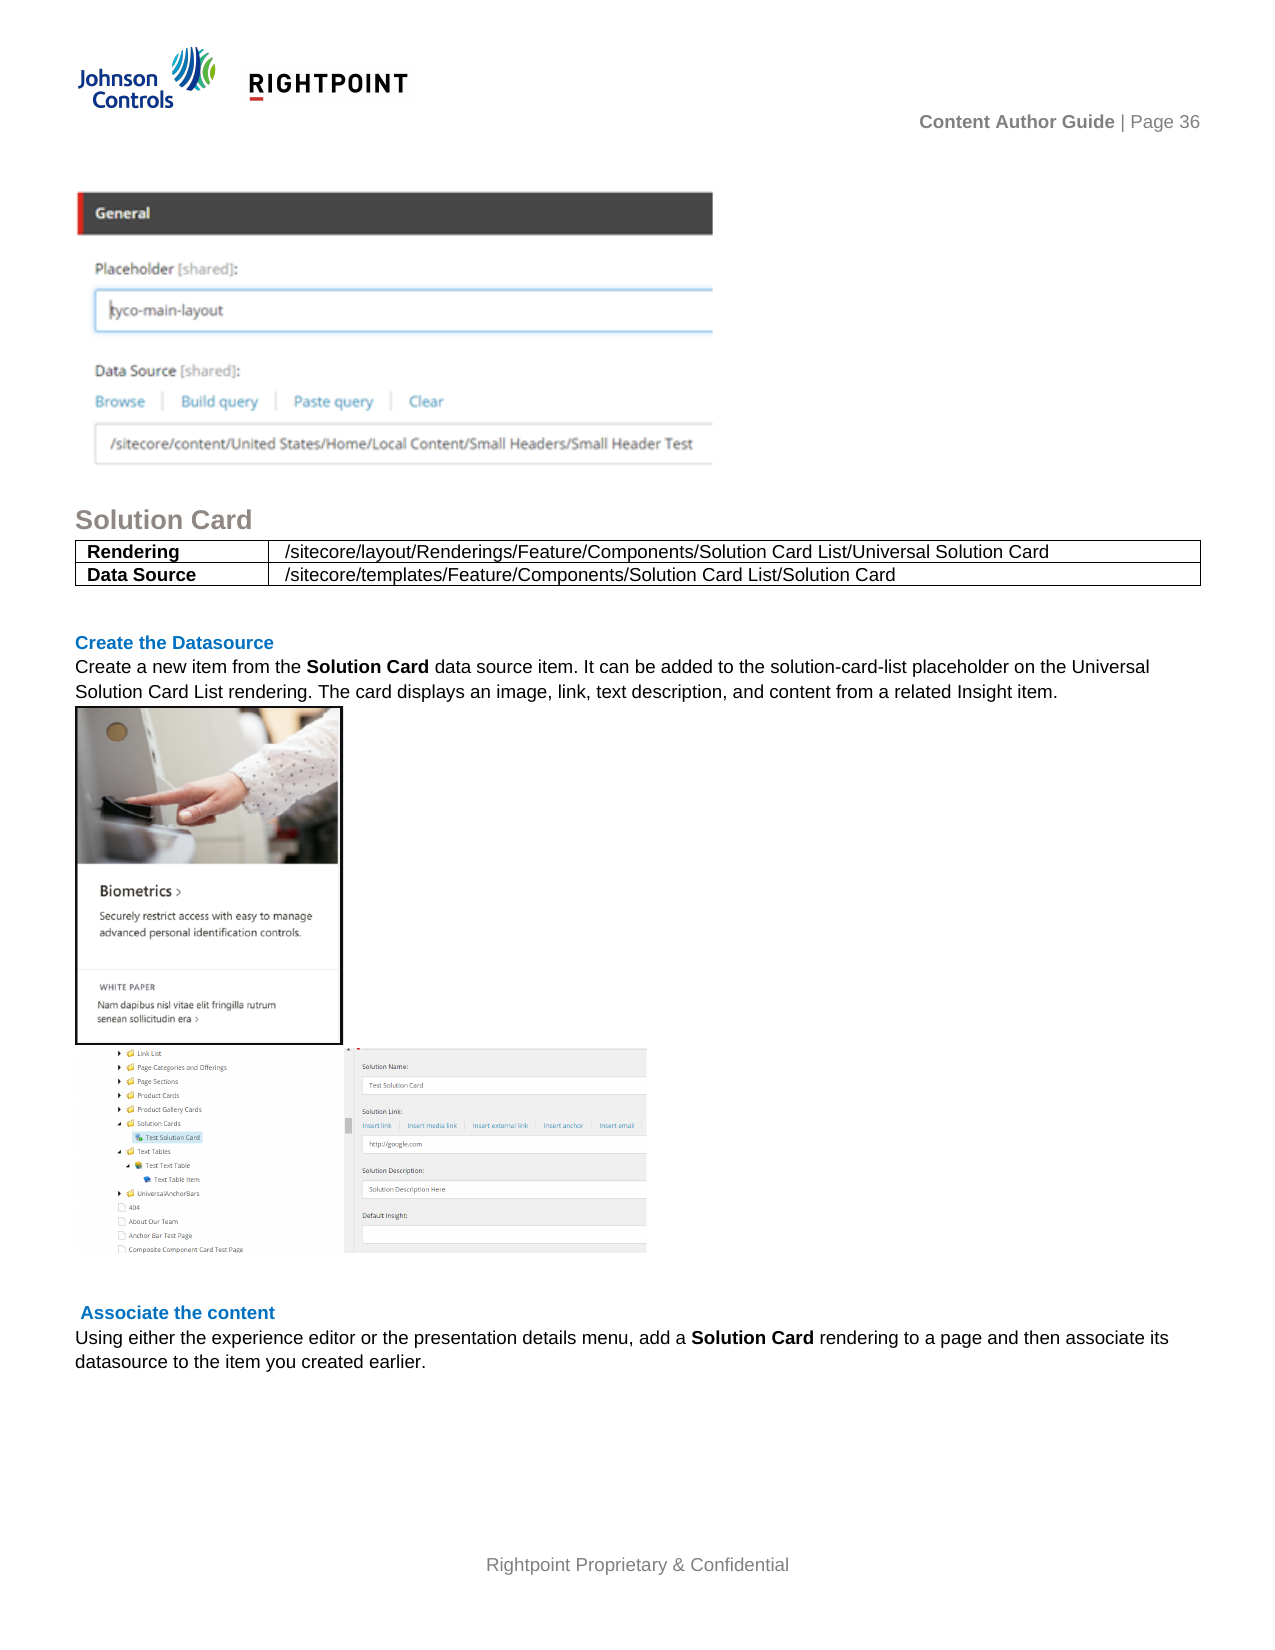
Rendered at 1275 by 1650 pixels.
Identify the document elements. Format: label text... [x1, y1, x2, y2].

text Using either the experience editor or the presentation details menu, add a Solution Card rendering to a page and then associate its datasource to the item you created earlier. [75, 1327, 1200, 1373]
subtitle Solution Card [75, 504, 1200, 535]
text Create a new item from the Solution Card data source item. It can be added to the solution-card-list placeholder on the Universal Solution Card List rendering. The card displays an image, link, text description, and content from a related Insight item. [75, 656, 1200, 703]
table_header Rendering [76, 541, 268, 562]
subtitle Associate the content [75, 1302, 1200, 1323]
picture [75, 706, 344, 1045]
picture [75, 187, 713, 480]
picture [75, 1048, 647, 1253]
table_cell /sitecore/templates/Feature/Components/Solution Card List/Solution Card [269, 563, 1200, 585]
picture [243, 63, 413, 102]
table_cell Data Source [76, 563, 268, 585]
table_header /sitecore/layout/Renderings/Feature/Components/Solution Card List/Universal Solution Card [269, 541, 1200, 562]
picture [75, 44, 218, 111]
subtitle Create the Datasource [75, 632, 1200, 653]
